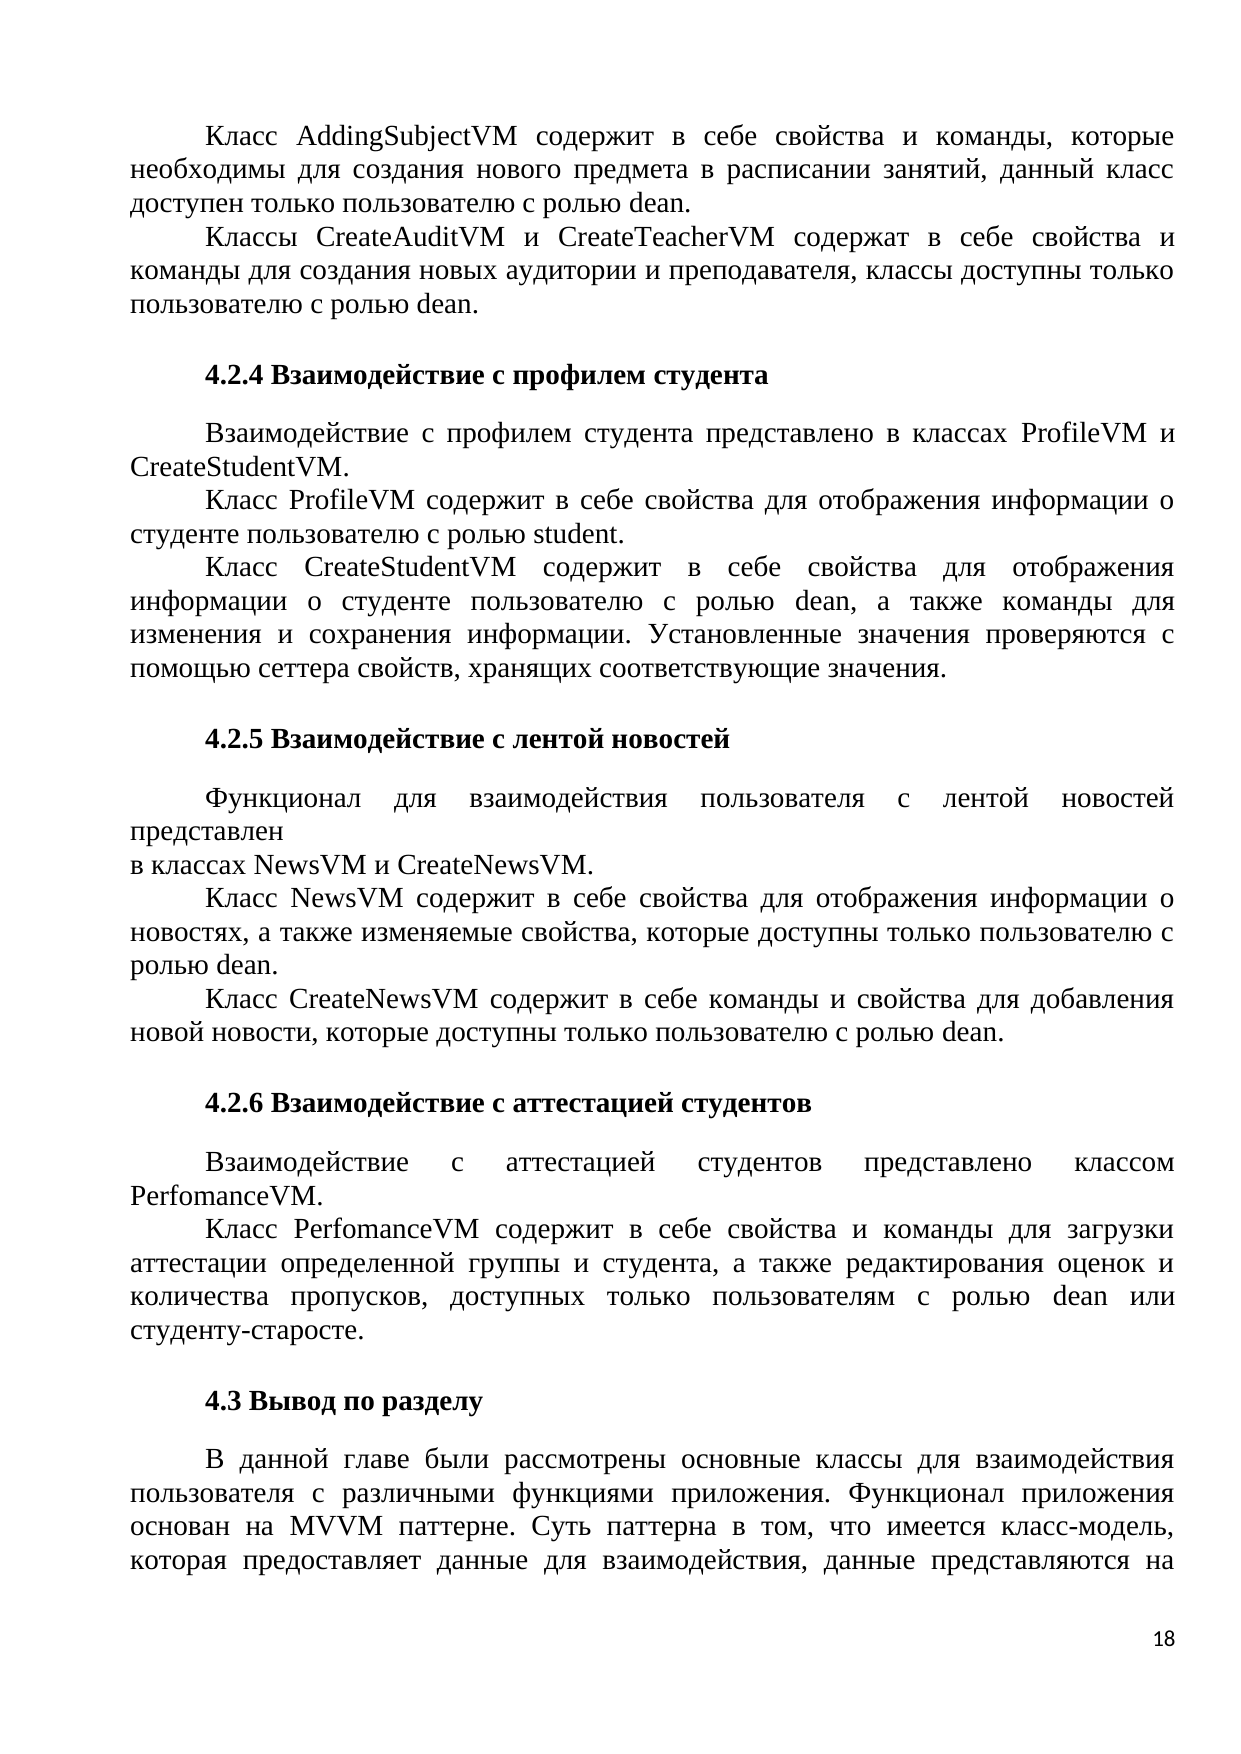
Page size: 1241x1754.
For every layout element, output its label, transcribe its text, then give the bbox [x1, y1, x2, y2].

text в классах NewsVM и CreateNewsVM. [130, 847, 1175, 880]
text 4.2.6 Взаимодействие с аттестацией студентов [130, 1086, 1175, 1119]
text Взаимодействие с профилем студента представлено в классах ProfileVM и CreateStudentVM. [130, 415, 1175, 482]
text 4.3 Вывод по разделу [130, 1383, 1175, 1416]
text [130, 1441, 1175, 1576]
text Класс ProfileVM содержит в себе свойства для отображения информации о студенте пользователю с ролью student. [130, 482, 1175, 549]
text Класс CreateStudentVM содержит в себе свойства для отображения информации о студенте пользователю с ролью dean, а также команды для изменения и сохранения информации. Установленные значения проверяются с помощью сеттера свойств, хранящих соответствующие значения. [130, 549, 1175, 684]
text Класс CreateNewsVM содержит в себе команды и свойства для добавления новой новости, которые доступны только пользователю с ролью dean. [130, 981, 1175, 1048]
text Класс AddingSubjectVM содержит в себе свойства и команды, которые необходимы для создания нового предмета в расписании занятий, данный класс доступен только пользователю с ролью dean. [130, 118, 1175, 219]
text 4.2.5 Взаимодействие с лентой новостей [130, 721, 1175, 755]
text Функционал для взаимодействия пользователя с лентой новостей представлен [130, 780, 1175, 847]
text Класс NewsVM содержит в себе свойства для отображения информации о новостях, а также изменяемые свойства, которые доступны только пользователю с ролью dean. [130, 880, 1175, 981]
text Классы CreateAuditVM и CreateTeacherVM содержат в себе свойства и команды для создания новых аудитории и преподавателя, классы доступны только пользователю с ролью dean. [130, 219, 1175, 319]
text Класс PerfomanceVM содержит в себе свойства и команды для загрузки аттестации определенной группы и студента, а также редактирования оценок и количества пропусков, доступных только пользователям с ролью dean или студенту-старосте. [130, 1211, 1175, 1345]
text 4.2.4 Взаимодействие с профилем студента [130, 357, 1175, 390]
text Взаимодействие с аттестацией студентов представлено классом PerfomanceVM. [130, 1144, 1175, 1211]
